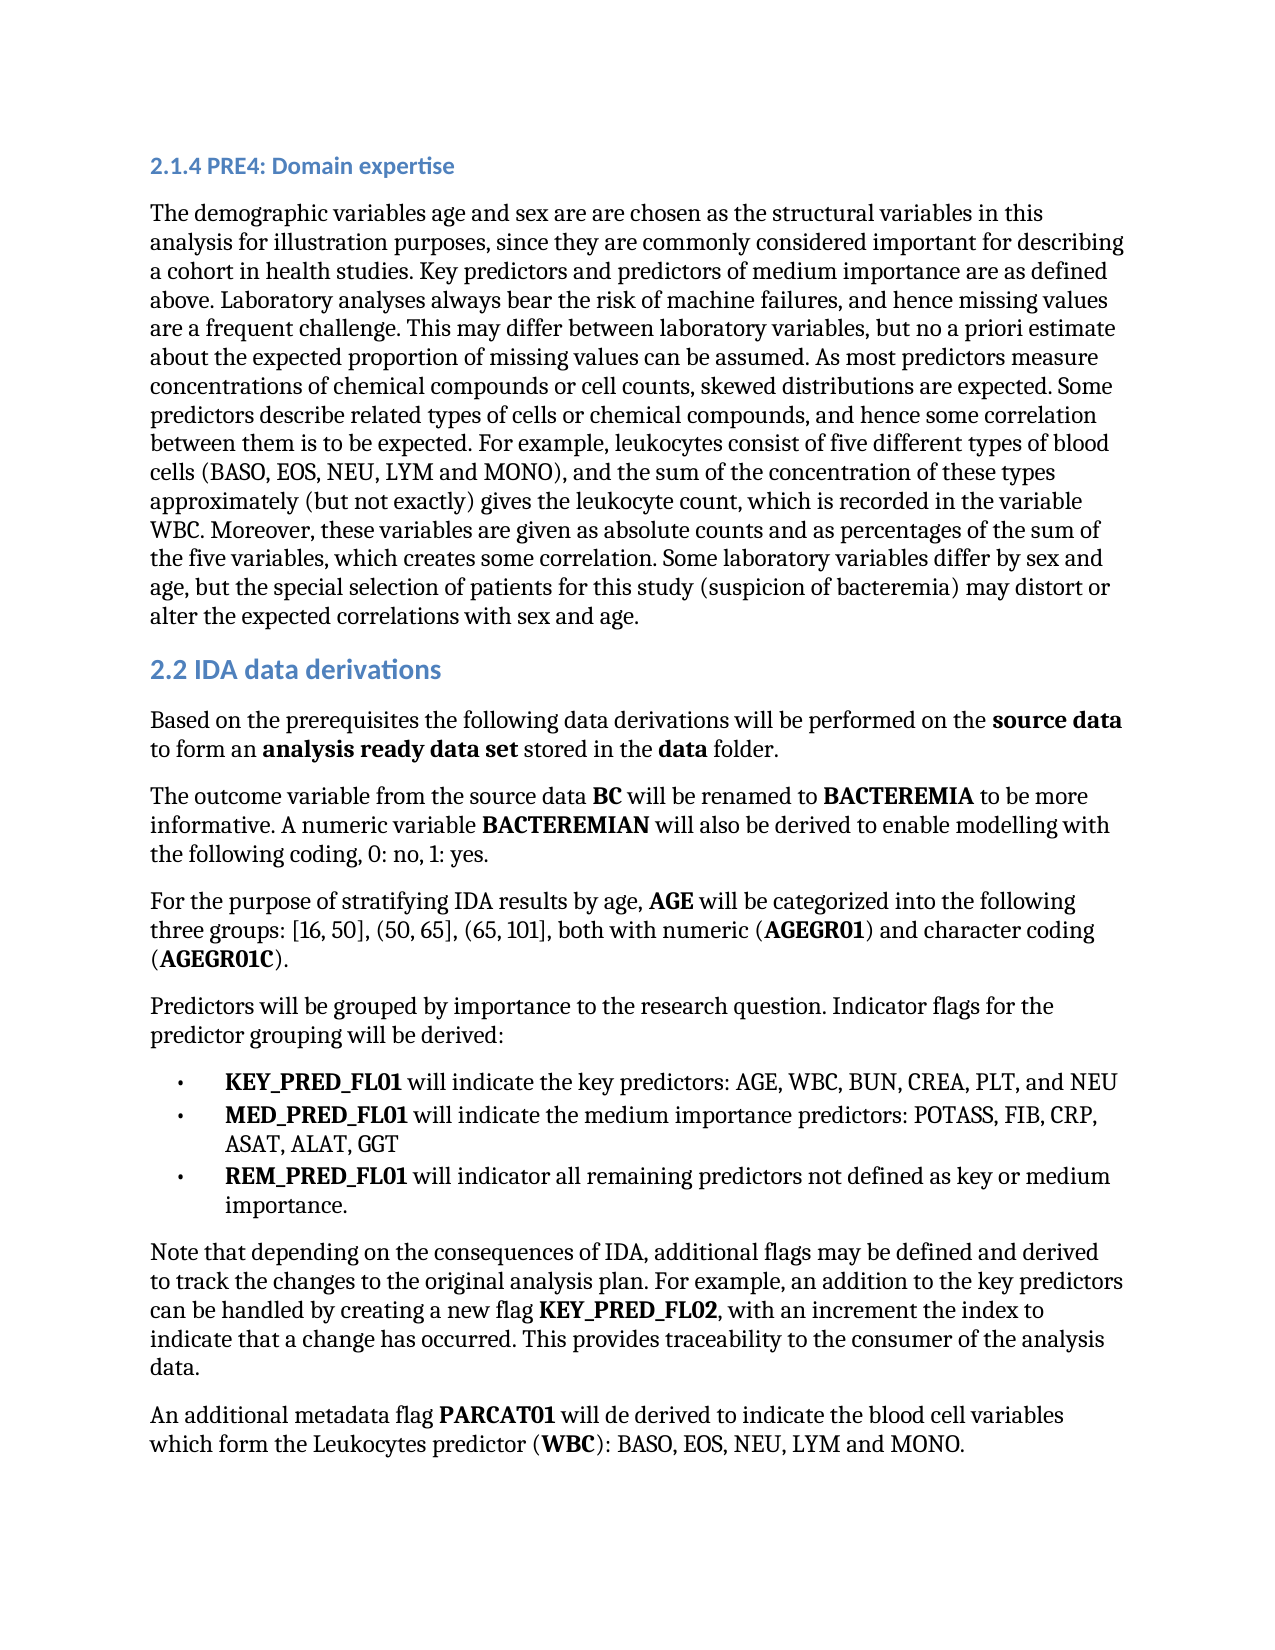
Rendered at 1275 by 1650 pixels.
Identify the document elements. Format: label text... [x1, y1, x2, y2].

list MED_PRED_FL01 will indicate the medium importance predictors: POTASS, FIB, CRP, ASAT, ALAT, GGT [175, 1101, 1125, 1158]
text The outcome variable from the source data BC will be renamed to BACTEREMIA to be more informative. A numeric variable BACTEREMIAN will also be derived to enable modelling with the following coding, 0: no, 1: yes. [150, 782, 1125, 868]
list REM_PRED_FL01 will indicator all remaining predictors not defined as key or medium importance. [175, 1162, 1125, 1219]
text Predictors will be grouped by importance to the research question. Indicator flags for the predictor grouping will be derived: [150, 992, 1125, 1049]
text The demographic variables age and sex are are chosen as the structural variables in this analysis for illustration purposes, since they are commonly considered important for describing a cohort in health studies. Key predictors and predictors of medium importance are as defined above. Laboratory analyses always bear the risk of machine failures, and hence missing values are a frequent challenge. This may differ between laboratory variables, but no a priori estimate about the expected proportion of missing values can be assumed. As most predictors measure concentrations of chemical compounds or cell counts, skewed distributions are expected. Some predictors describe related types of cells or chemical compounds, and hence some correlation between them is to be expected. For example, leukocytes consist of five different types of blood cells (BASO, EOS, NEU, LYM and MONO), and the sum of the concentration of these types approximately (but not exactly) gives the leukocyte count, which is recorded in the variable WBC. Moreover, these variables are given as absolute counts and as percentages of the sum of the five variables, which creates some correlation. Some laboratory variables differ by sex and age, but the special selection of patients for this study (suspicion of bacteremia) may distort or alter the expected correlations with sex and age. [150, 199, 1125, 631]
text Based on the prerequisites the following data derivations will be performed on the source data to form an analysis ready data set stored in the data folder. [150, 706, 1125, 763]
text Note that depending on the consequences of IDA, additional flags may be defined and derived to track the changes to the original analysis plan. For example, an addition to the key predictors can be handled by creating a new flag KEY_PRED_FL02, with an increment the index to indicate that a change has occurred. This provides traceability to the consumer of the analysis data. [150, 1238, 1125, 1382]
subtitle 2.2 IDA data derivations [150, 651, 1125, 687]
subtitle 2.1.4 PRE4: Domain expertise [150, 150, 1125, 181]
list KEY_PRED_FL01 will indicate the key predictors: AGE, WBC, BUN, CREA, PLT, and NEU [175, 1068, 1125, 1097]
text For the purpose of stratifying IDA results by age, AGE will be categorized into the following three groups: [16, 50], (50, 65], (65, 101], both with numeric (AGEGR01) and character coding (AGEGR01C). [150, 887, 1125, 973]
text An additional metadata flag PARCAT01 will de derived to indicate the blood cell variables which form the Leukocytes predictor (WBC): BASO, EOS, NEU, LYM and MONO. [150, 1401, 1125, 1458]
